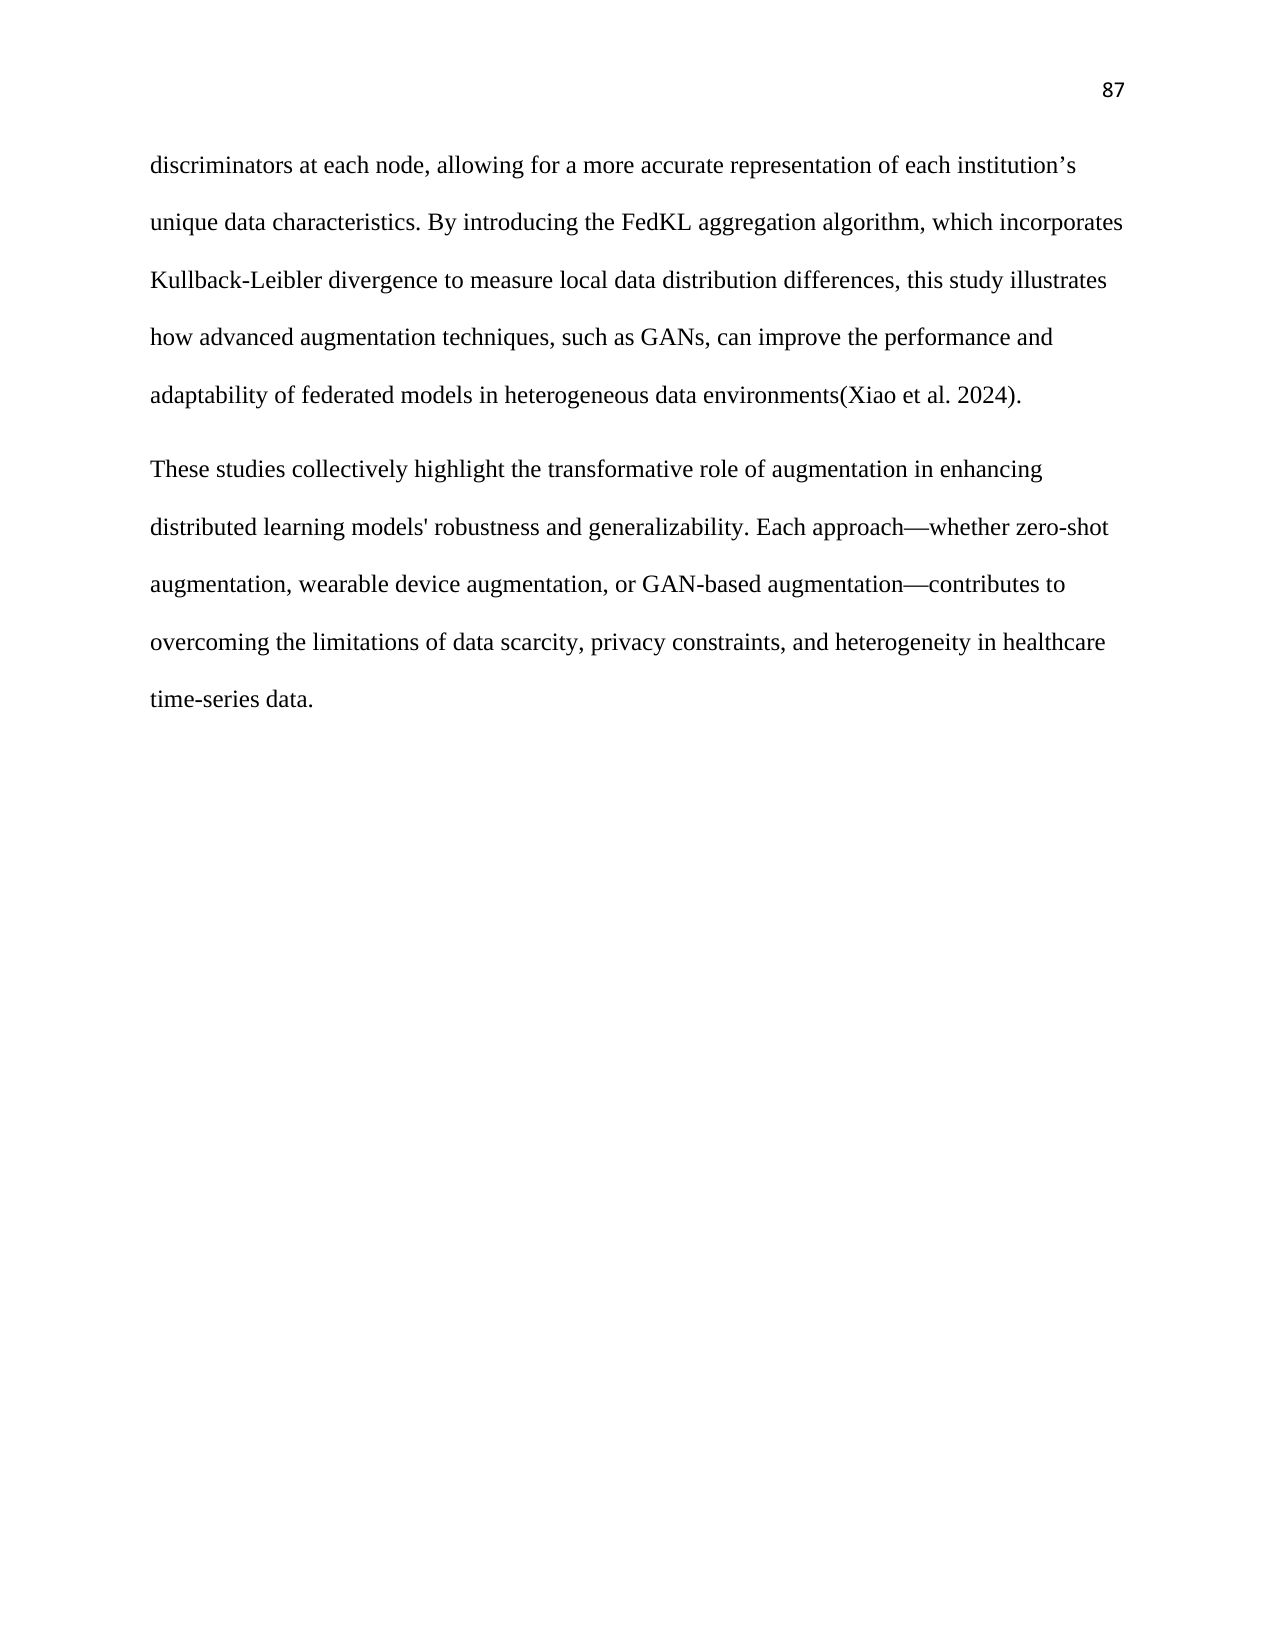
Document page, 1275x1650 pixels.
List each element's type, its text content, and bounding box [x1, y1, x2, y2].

text These studies collectively highlight the transformative role of augmentation in enhancing distributed learning models' robustness and generalizability. Each approach—whether zero-shot augmentation, wearable device augmentation, or GAN-based augmentation—contributes to overcoming the limitations of data scarcity, privacy constraints, and heterogeneity in healthcare time-series data. [150, 454, 1125, 713]
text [150, 150, 1125, 409]
